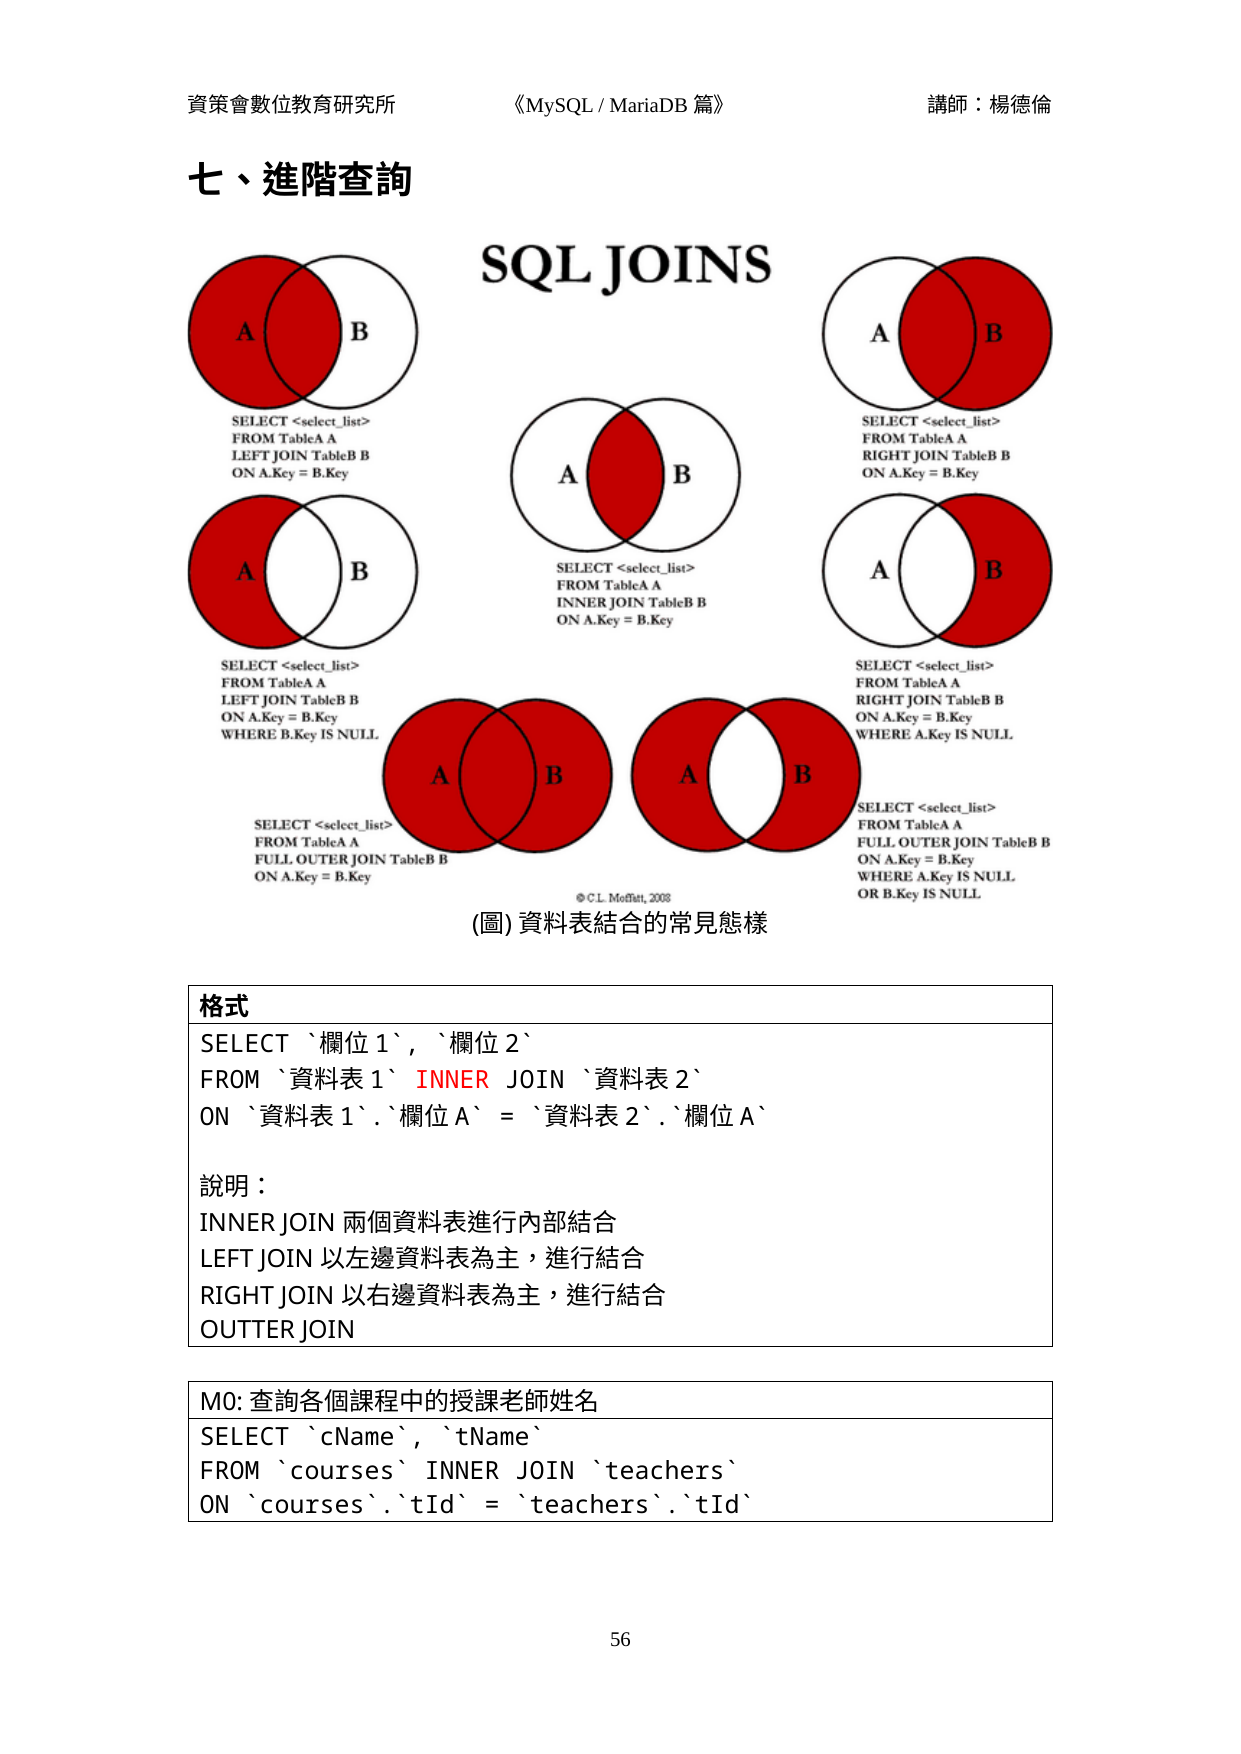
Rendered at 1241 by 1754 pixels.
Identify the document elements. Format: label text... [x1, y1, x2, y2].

subtitle 七、進階查詢 [187, 150, 1053, 204]
table_header 格式 [189, 986, 1052, 1023]
picture [187, 223, 1053, 904]
text (圖) 資料表結合的常見態樣 [187, 904, 1053, 940]
table_cell SELECT `欄位1`, `欄位2` FROM `資料表1` INNER JOIN `資料表2` ON `資料表1`.`欄位A` = `資料表2`.`欄位A` 說明： INNER JOIN 兩個資料表進行內部結合 LEFT JOIN 以左邊資料表為主，進行結合 RIGHT JOIN 以右邊資料表為主，進行結合 OUTTER JOIN [189, 1024, 1052, 1346]
table_cell SELECT `cName`, `tName` FROM `courses` INNER JOIN `teachers` ON `courses`.`tId` = `teachers`.`tId` [189, 1419, 1052, 1521]
table_header M0: 查詢各個課程中的授課老師姓名 [189, 1382, 1052, 1418]
